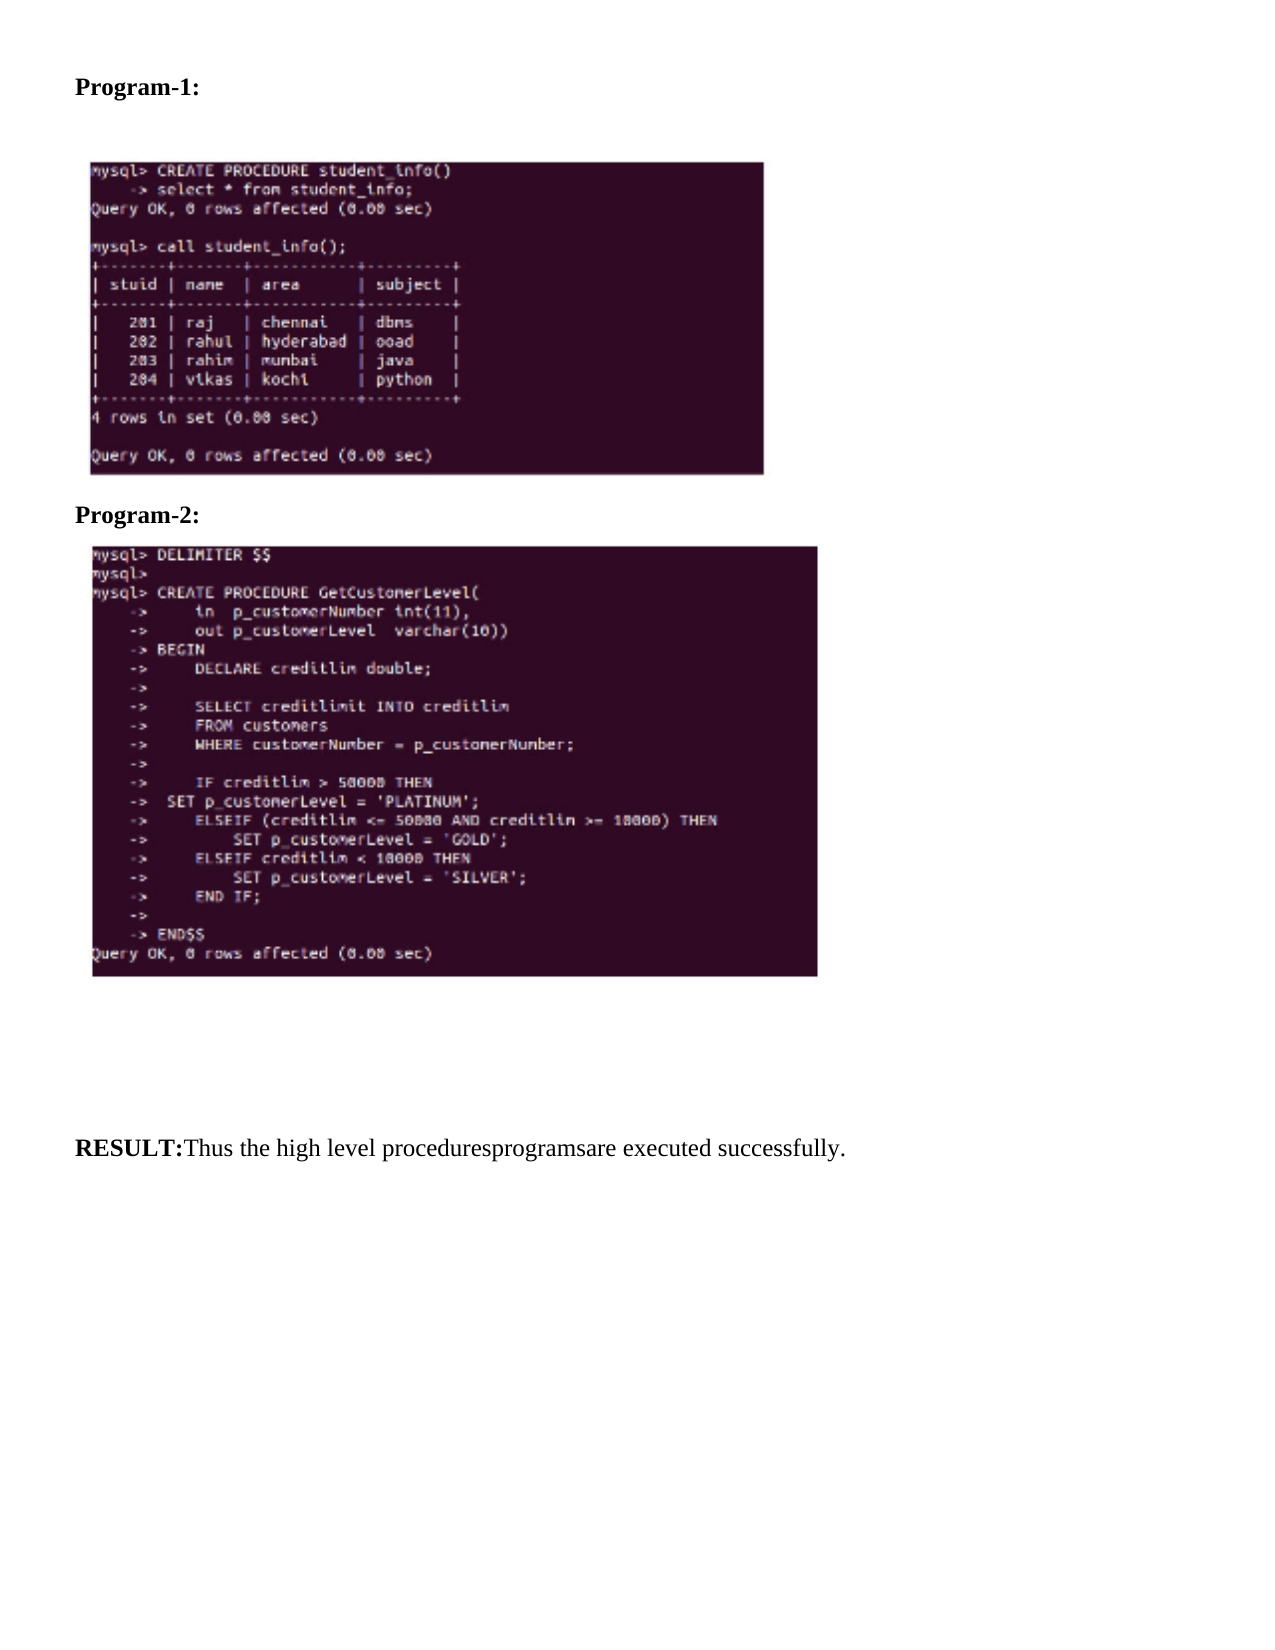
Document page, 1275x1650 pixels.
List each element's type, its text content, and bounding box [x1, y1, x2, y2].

text Program-1: [75, 72, 1237, 100]
text Program-2: [75, 500, 1237, 529]
text RESULT:Thus the high level proceduresprogramsare executed successfully. [75, 1133, 1237, 1162]
picture [75, 157, 774, 487]
picture [75, 543, 828, 991]
